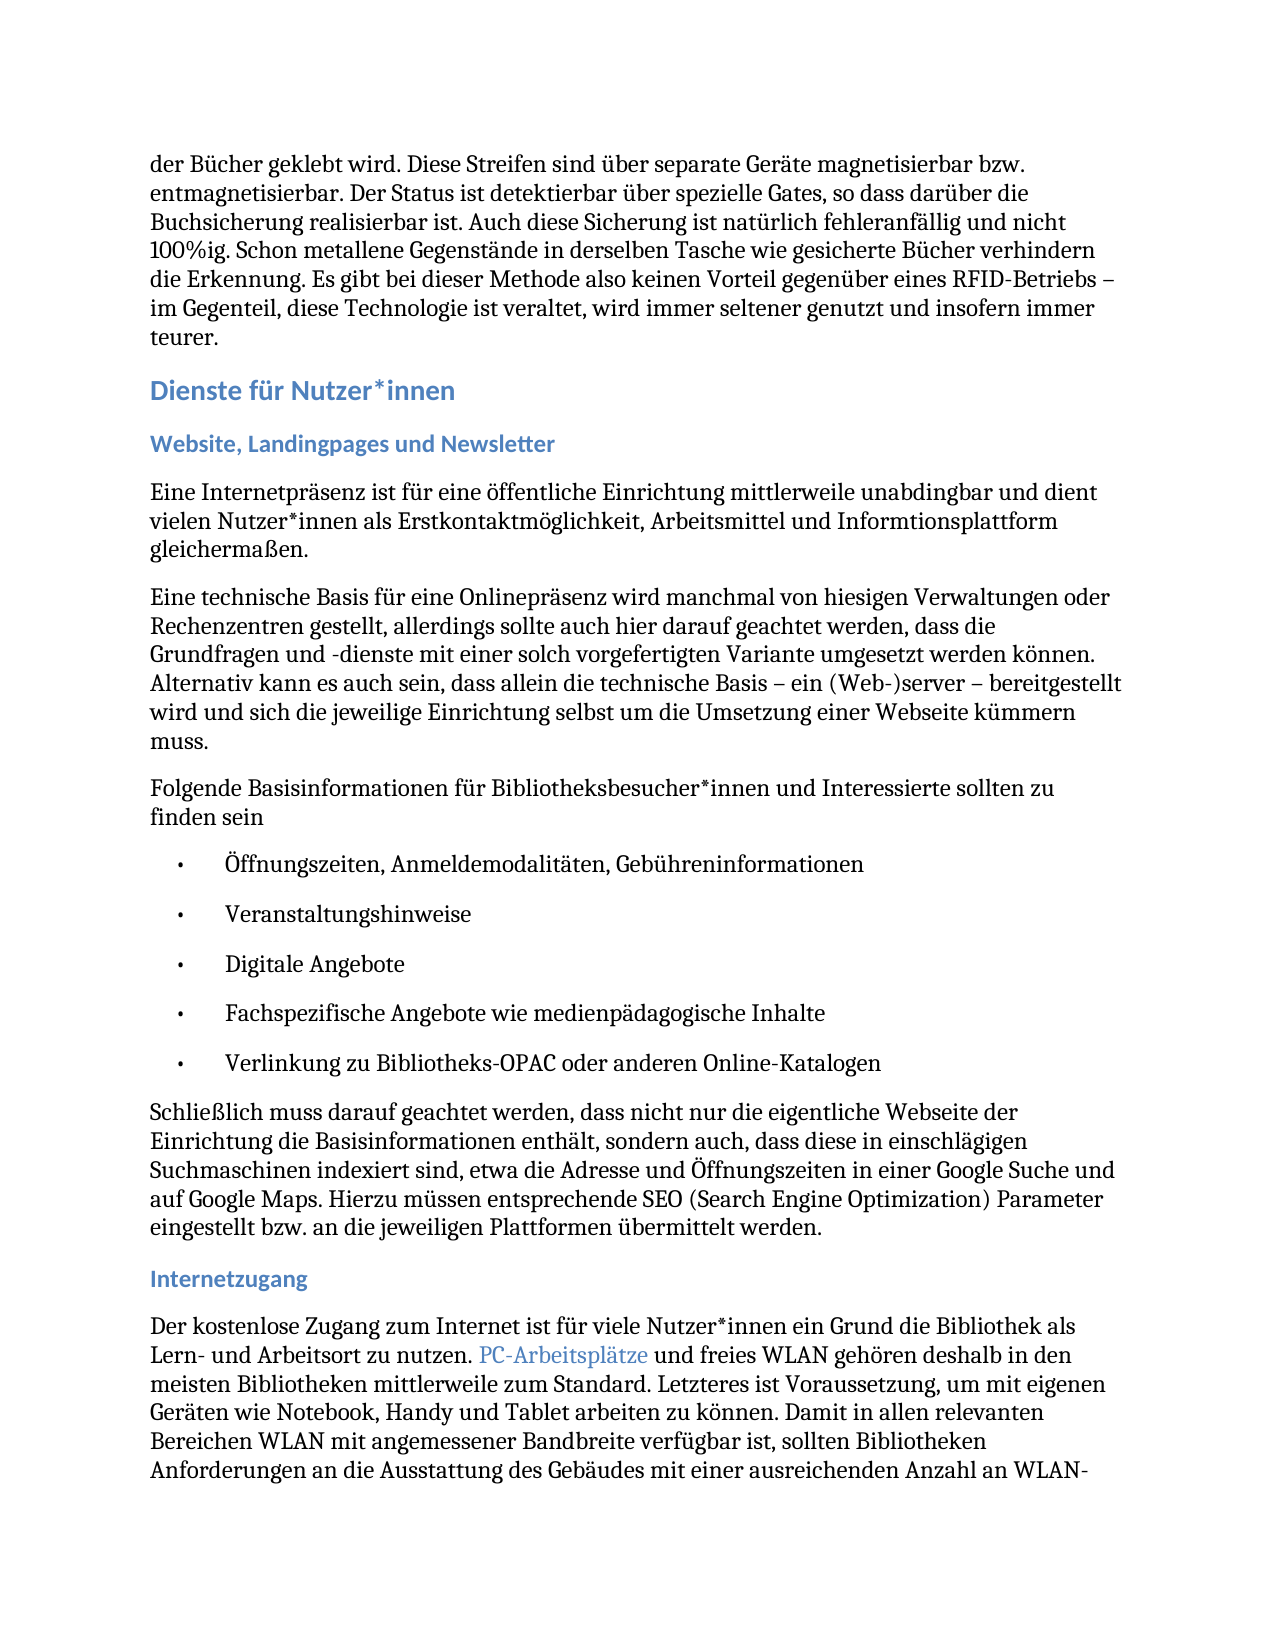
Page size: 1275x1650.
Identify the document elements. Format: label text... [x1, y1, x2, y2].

text Schließlich muss darauf geachtet werden, dass nicht nur die eigentliche Webseite der Einrichtung die Basisinformationen enthält, sondern auch, dass diese in einschlägigen Suchmaschinen indexiert sind, etwa die Adresse und Öffnungszeiten in einer Google Suche und auf Google Maps. Hierzu müssen entsprechende SEO (Search Engine Optimization) Parameter eingestellt bzw. an die jeweiligen Plattformen übermittelt werden. [150, 1098, 1125, 1242]
list Fachspezifische Angebote wie medienpädagogische Inhalte [175, 999, 1125, 1028]
list Veranstaltungshinweise [175, 900, 1125, 929]
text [150, 1312, 1125, 1484]
list Öffnungszeiten, Anmeldemodalitäten, Gebühreninformationen [175, 850, 1125, 879]
subtitle Website, Landingpages und Newsletter [150, 428, 1125, 459]
text Folgende Basisinformationen für Bibliotheksbesucher*innen und Interessierte sollten zu finden sein [150, 774, 1125, 832]
subtitle Internetzugang [150, 1263, 1125, 1293]
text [150, 150, 1125, 351]
list Verlinkung zu Bibliotheks-OPAC oder anderen Online-Katalogen [175, 1049, 1125, 1077]
subtitle Dienste für Nutzer*innen [150, 372, 1125, 408]
text Eine Internetpräsenz ist für eine öffentliche Einrichtung mittlerweile unabdingbar und dient vielen Nutzer*innen als Erstkontaktmöglichkeit, Arbeitsmittel und Informtionsplattform gleichermaßen. [150, 478, 1125, 564]
list Digitale Angebote [175, 949, 1125, 978]
text Eine technische Basis für eine Onlinepräsenz wird manchmal von hiesigen Verwaltungen oder Rechenzentren gestellt, allerdings sollte auch hier darauf geachtet werden, dass die Grundfragen und -dienste mit einer solch vorgefertigten Variante umgesetzt werden können. Alternativ kann es auch sein, dass allein die technische Basis – ein (Web-)server – bereitgestellt wird und sich die jeweilige Einrichtung selbst um die Umsetzung einer Webseite kümmern muss. [150, 583, 1125, 755]
